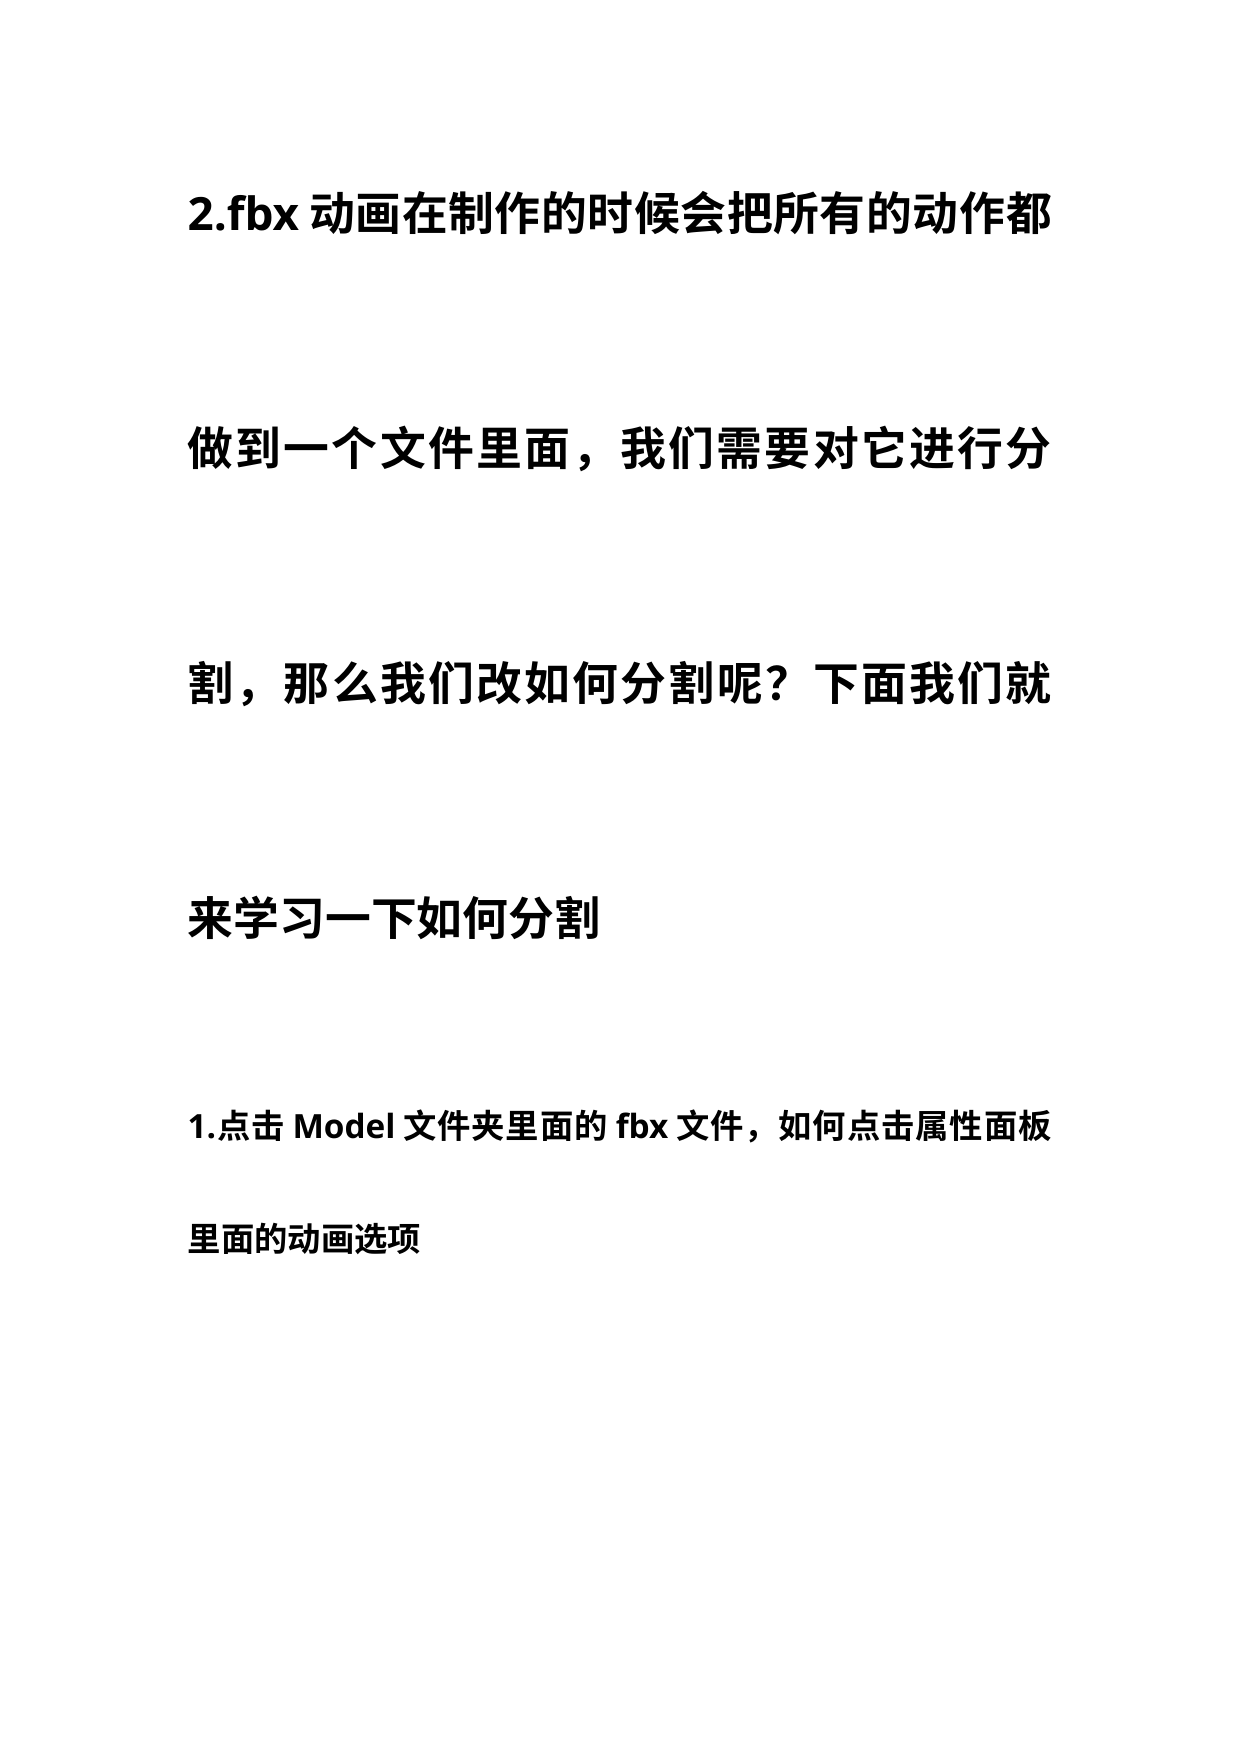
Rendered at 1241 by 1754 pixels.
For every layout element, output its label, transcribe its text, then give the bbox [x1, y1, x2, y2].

subtitle 1.点击Model文件夹里面的fbx文件，如何点击属性面板里面的动画选项 [187, 1092, 1053, 1269]
subtitle 2.fbx动画在制作的时候会把所有的动作都做到一个文件里面，我们需要对它进行分割，那么我们改如何分割呢？下面我们就来学习一下如何分割 [187, 162, 1053, 964]
